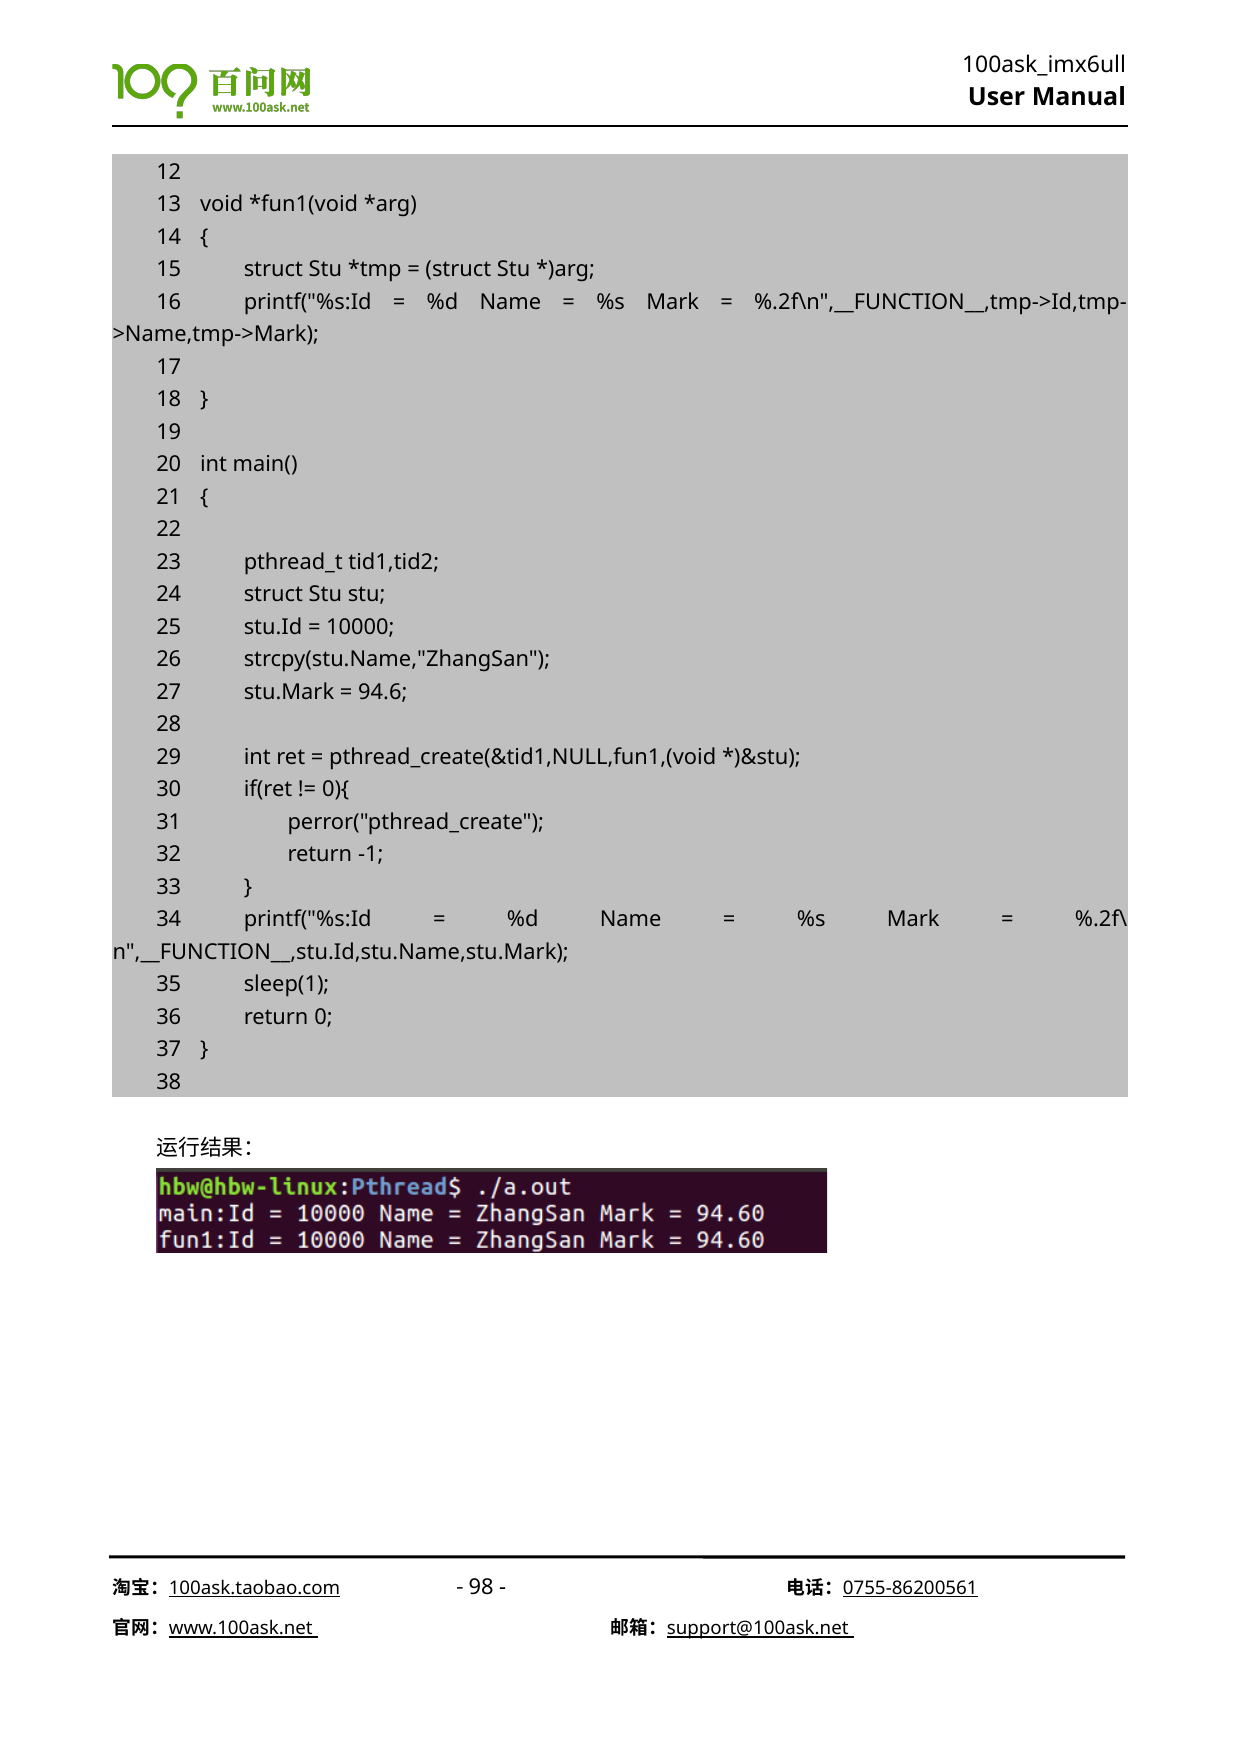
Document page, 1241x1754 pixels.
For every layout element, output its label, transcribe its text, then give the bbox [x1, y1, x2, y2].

text 23 pthread_t tid1,tid2; [112, 544, 1128, 577]
text 31 perror("pthread_create"); [112, 804, 1128, 837]
text 20 int main() [112, 447, 1128, 479]
picture [156, 1168, 828, 1253]
text 17 [112, 349, 1128, 382]
text 25 stu.Id = 10000; [112, 609, 1128, 642]
text 37 } [112, 1032, 1128, 1064]
text 18 } [112, 382, 1128, 414]
text 14 { [112, 219, 1128, 252]
text 28 [112, 707, 1128, 739]
text 15 struct Stu *tmp = (struct Stu *)arg; [112, 252, 1128, 284]
text 33 } [112, 869, 1128, 902]
text 29 int ret = pthread_create(&tid1,NULL,fun1,(void *)&stu); [112, 739, 1128, 772]
text 21 { [112, 479, 1128, 512]
text 12 [112, 154, 1128, 187]
text 运行结果： [112, 1129, 1128, 1162]
text 34 printf("%s:Id = %d Name = %s Mark = %.2f\n",__FUNCTION__,stu.Id,stu.Name,stu.Mark); [112, 902, 1128, 967]
text 38 [112, 1064, 1128, 1097]
text 36 return 0; [112, 999, 1128, 1032]
text 26 strcpy(stu.Name,"ZhangSan"); [112, 642, 1128, 674]
text 27 stu.Mark = 94.6; [112, 674, 1128, 707]
text 35 sleep(1); [112, 967, 1128, 999]
picture [112, 64, 310, 124]
text 19 [112, 414, 1128, 447]
text 30 if(ret != 0){ [112, 772, 1128, 804]
text 13 void *fun1(void *arg) [112, 187, 1128, 219]
text 22 [112, 512, 1128, 544]
text 32 return -1; [112, 837, 1128, 869]
text 16 printf("%s:Id = %d Name = %s Mark = %.2f\n",__FUNCTION__,tmp->Id,tmp->Name,tmp->Mark); [112, 284, 1128, 349]
text 24 struct Stu stu; [112, 577, 1128, 609]
